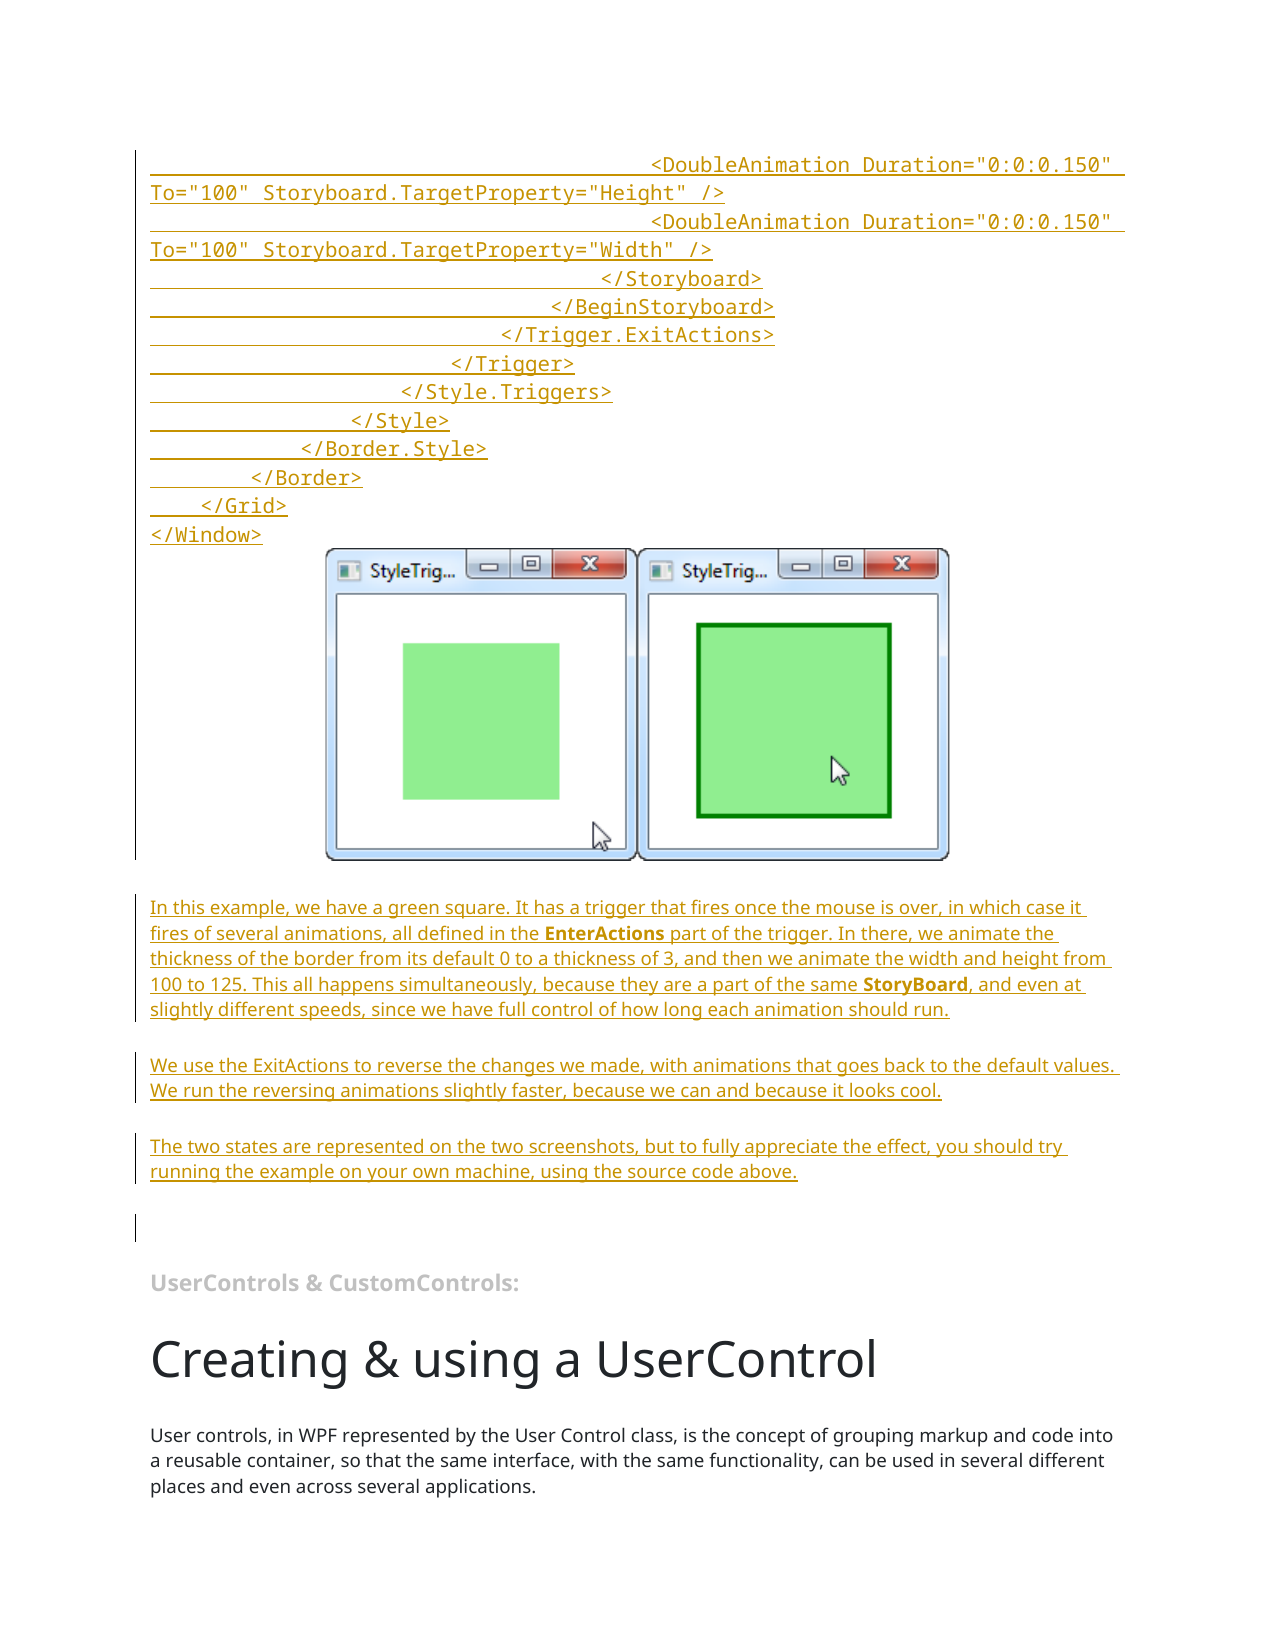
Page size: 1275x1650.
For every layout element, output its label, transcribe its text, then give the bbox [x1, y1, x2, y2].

subtitle Creating & using a UserControl [150, 1324, 1125, 1392]
picture [325, 548, 950, 861]
text User controls, in WPF represented by the User Control class, is the concept of grouping markup and code into a reusable container, so that the same interface, with the same functionality, can be used in several different places and even across several applications. [150, 1422, 1125, 1498]
text UserControls & CustomControls: [150, 1267, 1125, 1298]
